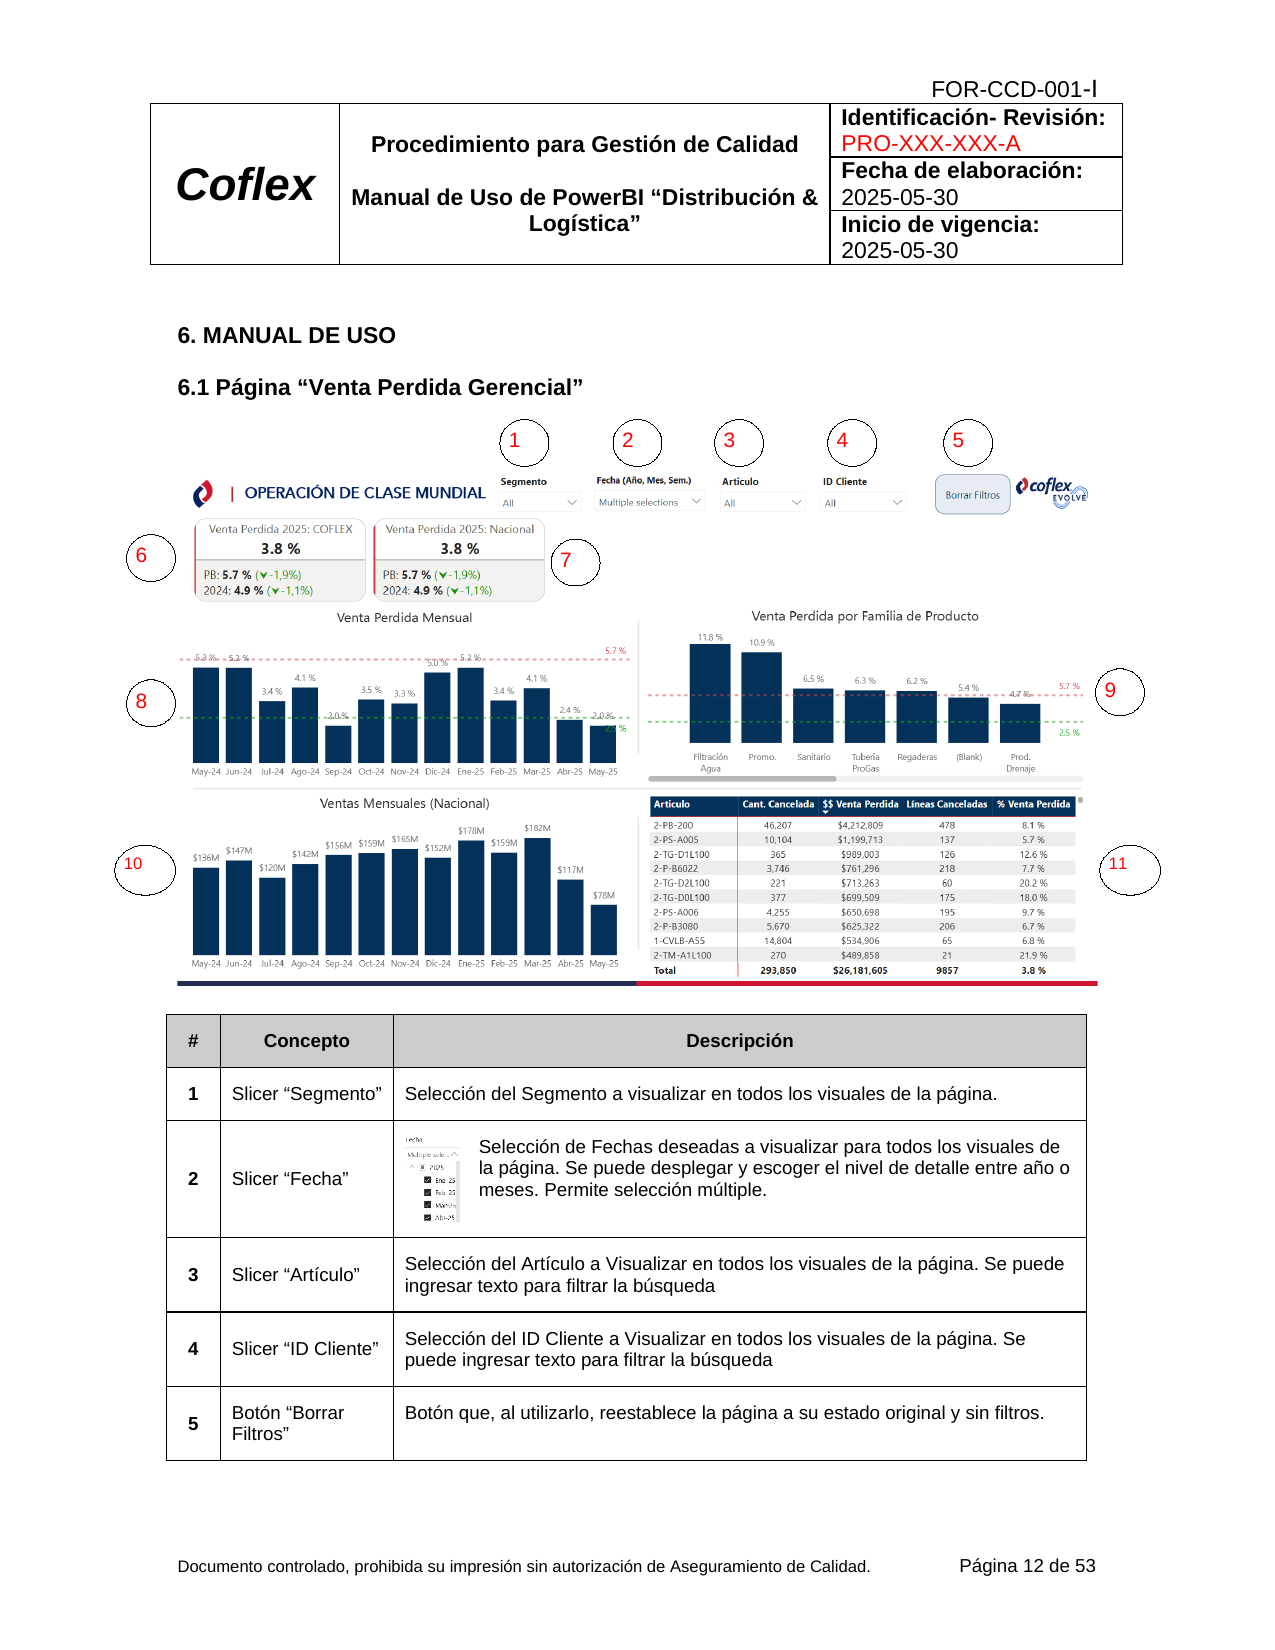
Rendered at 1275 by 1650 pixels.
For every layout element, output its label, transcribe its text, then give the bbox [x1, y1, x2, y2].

table_cell 5 [167, 1387, 220, 1460]
table_cell Botón que, al utilizarlo, reestablece la página a su estado original y sin filtros. [394, 1387, 1086, 1460]
picture [404, 1135, 460, 1223]
table_cell 2 [167, 1121, 220, 1237]
table_cell 1 [167, 1068, 220, 1119]
subtitle 6.1 Página “Venta Perdida Gerencial” [177, 374, 1098, 400]
table_cell Slicer “Artículo” [221, 1238, 393, 1311]
picture [177, 470, 1098, 986]
table_cell 3 [167, 1238, 220, 1311]
table_cell 4 [167, 1313, 220, 1386]
table_cell Selección de Fechas deseadas a visualizar para todos los visuales de la página. Se puede desplegar y escoger el nivel de detalle entre año o meses. Permite selección múltiple. [394, 1121, 1086, 1237]
table_header # [167, 1015, 220, 1067]
table_header Concepto [221, 1015, 393, 1067]
table_header Descripción [394, 1015, 1086, 1067]
table_cell Slicer “Fecha” [221, 1121, 393, 1237]
subtitle 6. MANUAL DE USO [177, 322, 1098, 349]
table_cell Selección del ID Cliente a Visualizar en todos los visuales de la página. Se puede ingresar texto para filtrar la búsqueda [394, 1313, 1086, 1386]
table_cell Botón “Borrar Filtros” [221, 1387, 393, 1460]
table_cell Selección del Artículo a Visualizar en todos los visuales de la página. Se puede ingresar texto para filtrar la búsqueda [394, 1238, 1086, 1311]
table_cell Slicer “Segmento” [221, 1068, 393, 1119]
table_cell Selección del Segmento a visualizar en todos los visuales de la página. [394, 1068, 1086, 1119]
table_cell Slicer “ID Cliente” [221, 1313, 393, 1386]
